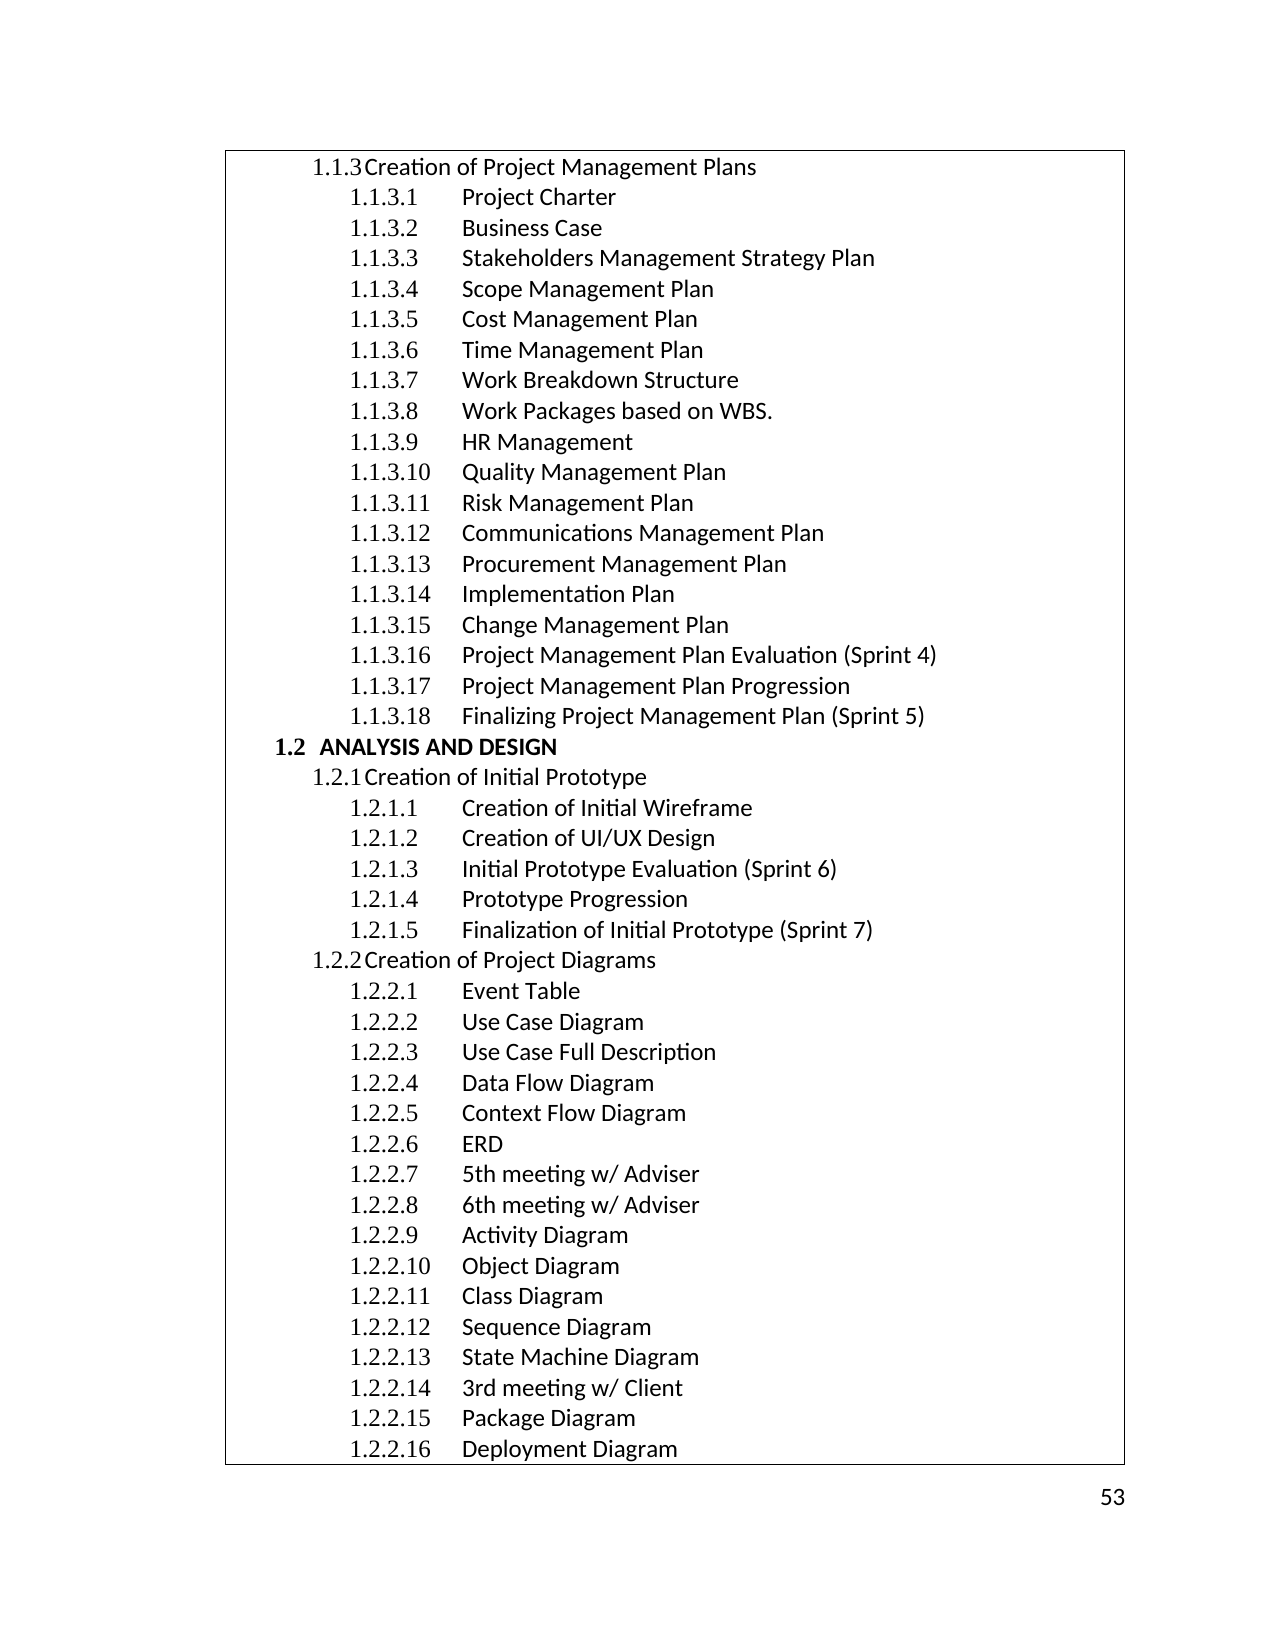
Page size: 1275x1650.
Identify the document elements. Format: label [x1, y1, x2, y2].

table_header [226, 151, 1124, 1463]
